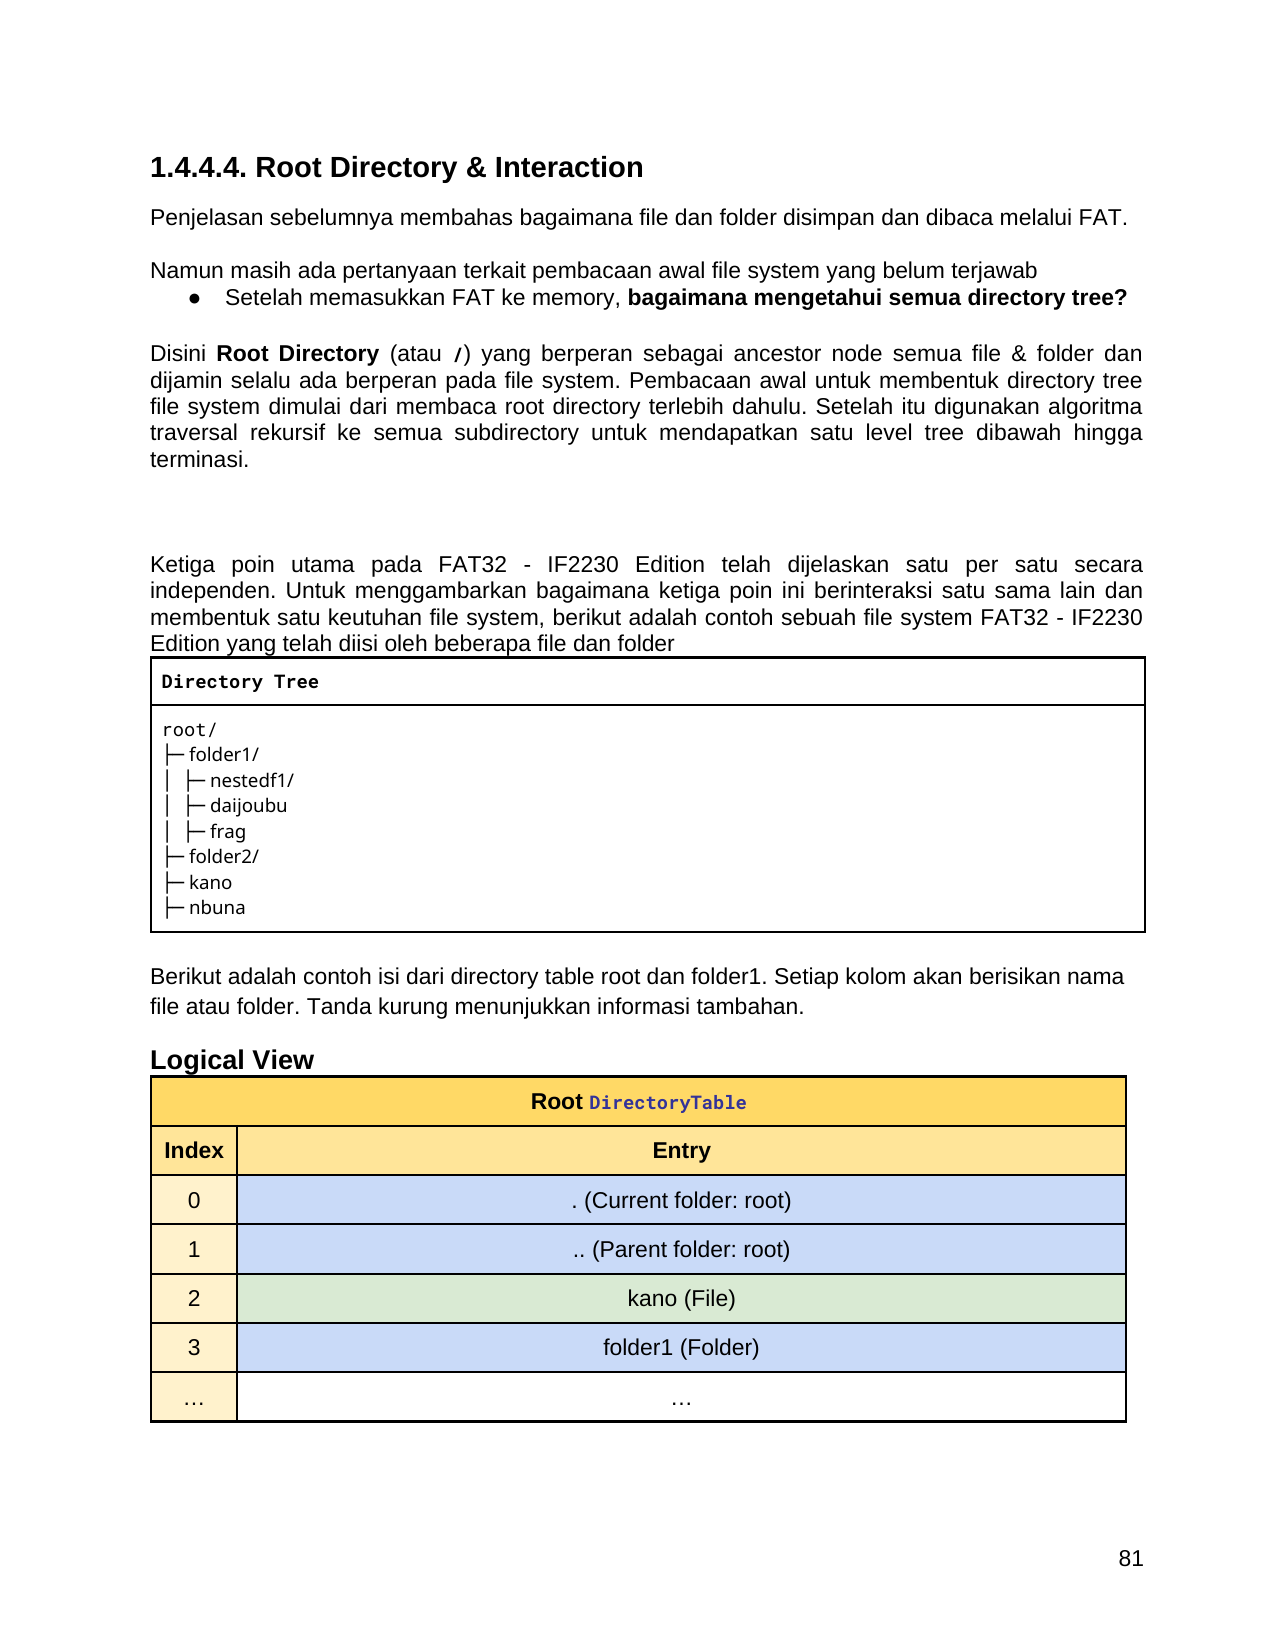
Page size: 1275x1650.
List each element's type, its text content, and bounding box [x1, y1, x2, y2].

table_cell folder1 (Folder) [238, 1324, 1125, 1371]
table_cell Index [152, 1127, 236, 1174]
table_header Root DirectoryTable [152, 1078, 1125, 1125]
table_cell . (Current folder: root) [238, 1176, 1125, 1223]
table_cell 2 [152, 1275, 236, 1322]
table_cell … [152, 1373, 236, 1420]
text Berikut adalah contoh isi dari directory table root dan folder1. Setiap kolom akan berisikan nama file atau folder. Tanda kurung menunjukkan informasi tambahan. [150, 963, 1144, 1019]
table_cell kano (File) [238, 1275, 1125, 1322]
table_cell 3 [152, 1324, 236, 1371]
subtitle 1.4.4.4. Root Directory & Interaction [150, 150, 1144, 183]
text Disini Root Directory (atau /) yang berperan sebagai ancestor node semua file & folder dan dijamin selalu ada berperan pada file system. Pembacaan awal untuk membentuk directory tree file system dimulai dari membaca root directory terlebih dahulu. Setelah itu digunakan algoritma traversal rekursif ke semua subdirectory untuk mendapatkan satu level tree dibawah hingga terminasi. [150, 340, 1144, 472]
table_cell .. (Parent folder: root) [238, 1225, 1125, 1273]
text Logical View [150, 1044, 1144, 1075]
table_cell Entry [238, 1127, 1125, 1174]
table_cell root/ ├─ folder1/ │ ├─ nestedf1/ │ ├─ daijoubu │ ├─ frag ├─ folder2/ ├─ kano ├─ nbuna [152, 706, 1144, 931]
table_header Directory Tree [152, 659, 1144, 704]
table_cell 0 [152, 1176, 236, 1223]
text Penjelasan sebelumnya membahas bagaimana file dan folder disimpan dan dibaca melalui FAT. [150, 204, 1144, 231]
text Ketiga poin utama pada FAT32 - IF2230 Edition telah dijelaskan satu per satu secara independen. Untuk menggambarkan bagaimana ketiga poin ini berinteraksi satu sama lain dan membentuk satu keutuhan file system, berikut adalah contoh sebuah file system FAT32 - IF2230 Edition yang telah diisi oleh beberapa file dan folder [150, 551, 1144, 656]
table_cell … [238, 1373, 1125, 1420]
list Setelah memasukkan FAT ke memory, bagaimana mengetahui semua directory tree? [187, 283, 1144, 310]
table_cell 1 [152, 1225, 236, 1273]
text Namun masih ada pertanyaan terkait pembacaan awal file system yang belum terjawab [150, 257, 1144, 283]
